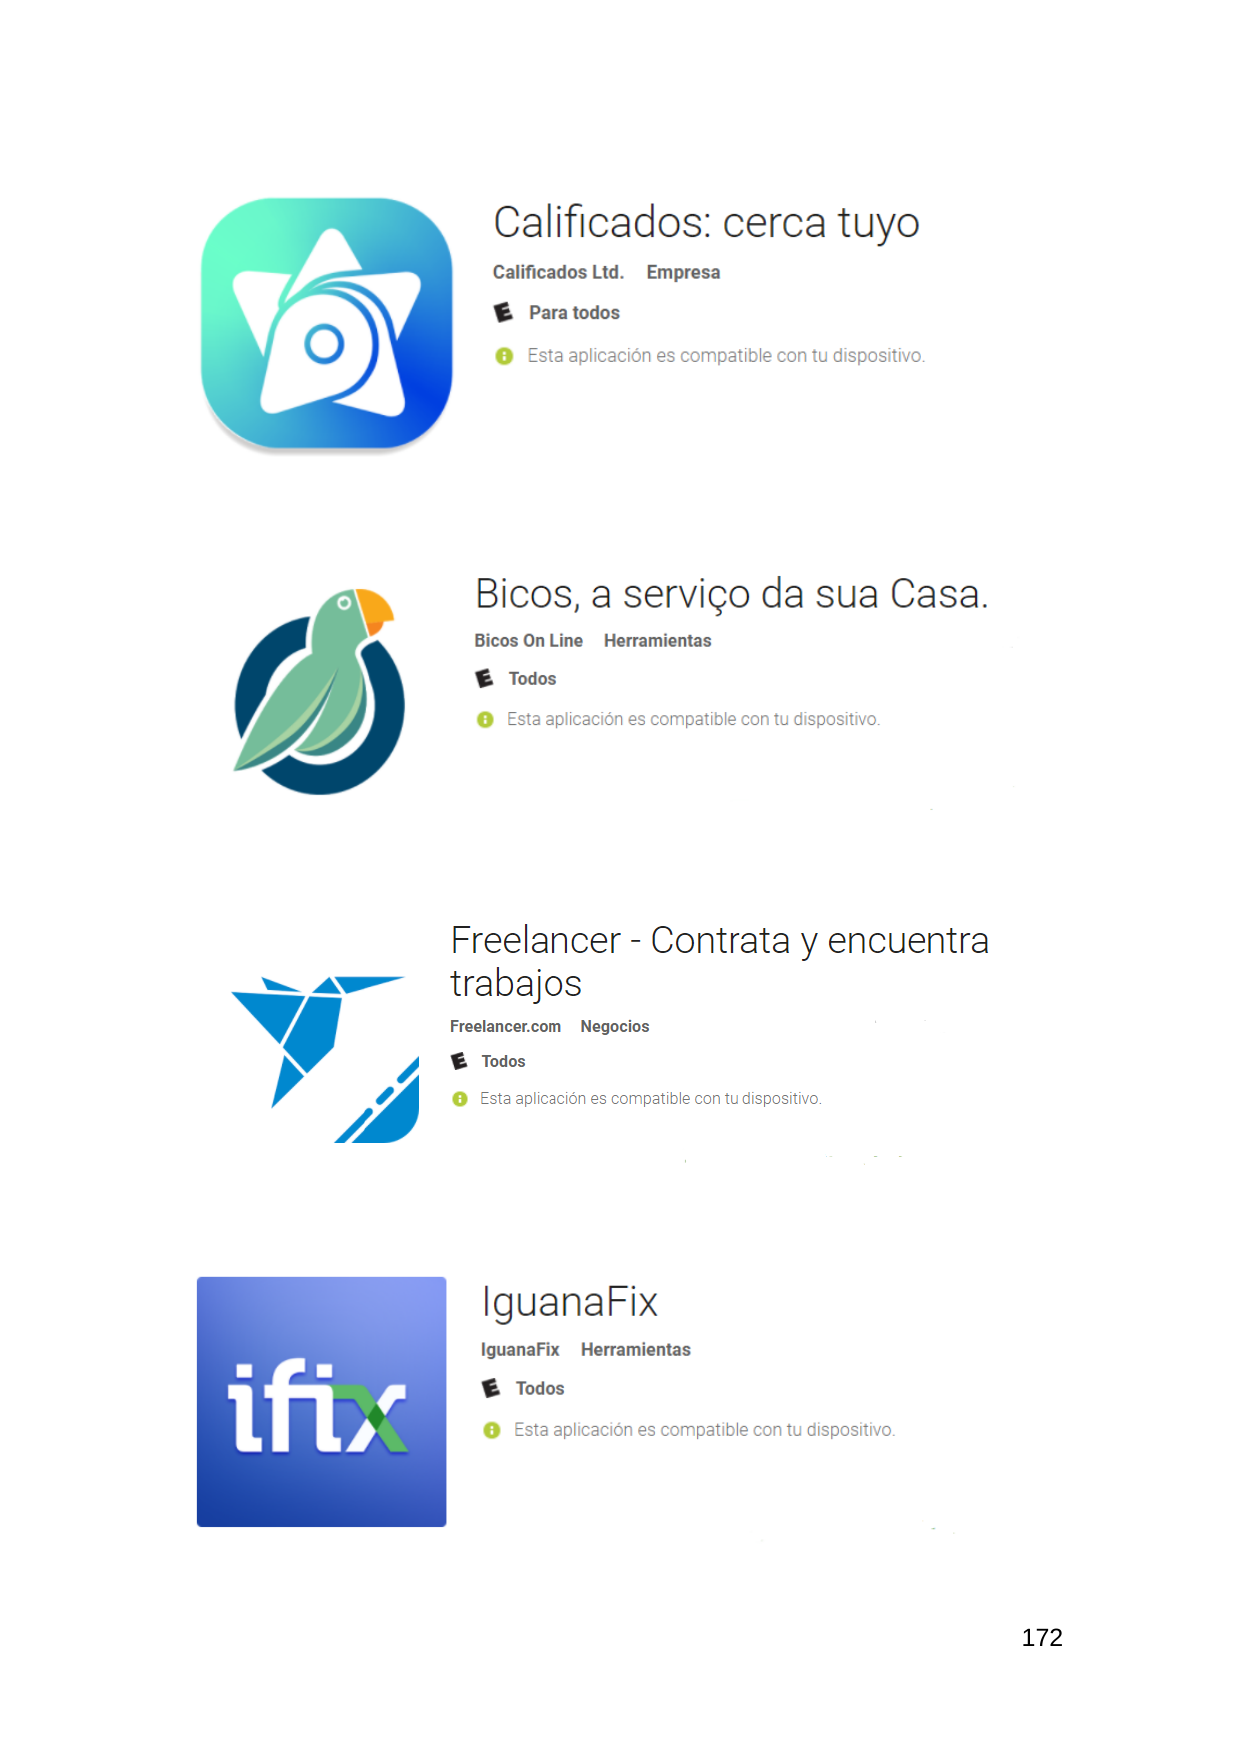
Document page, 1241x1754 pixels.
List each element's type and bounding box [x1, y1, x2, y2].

picture [177, 177, 950, 473]
picture [177, 551, 1063, 822]
picture [177, 900, 1113, 1180]
picture [177, 1258, 981, 1566]
